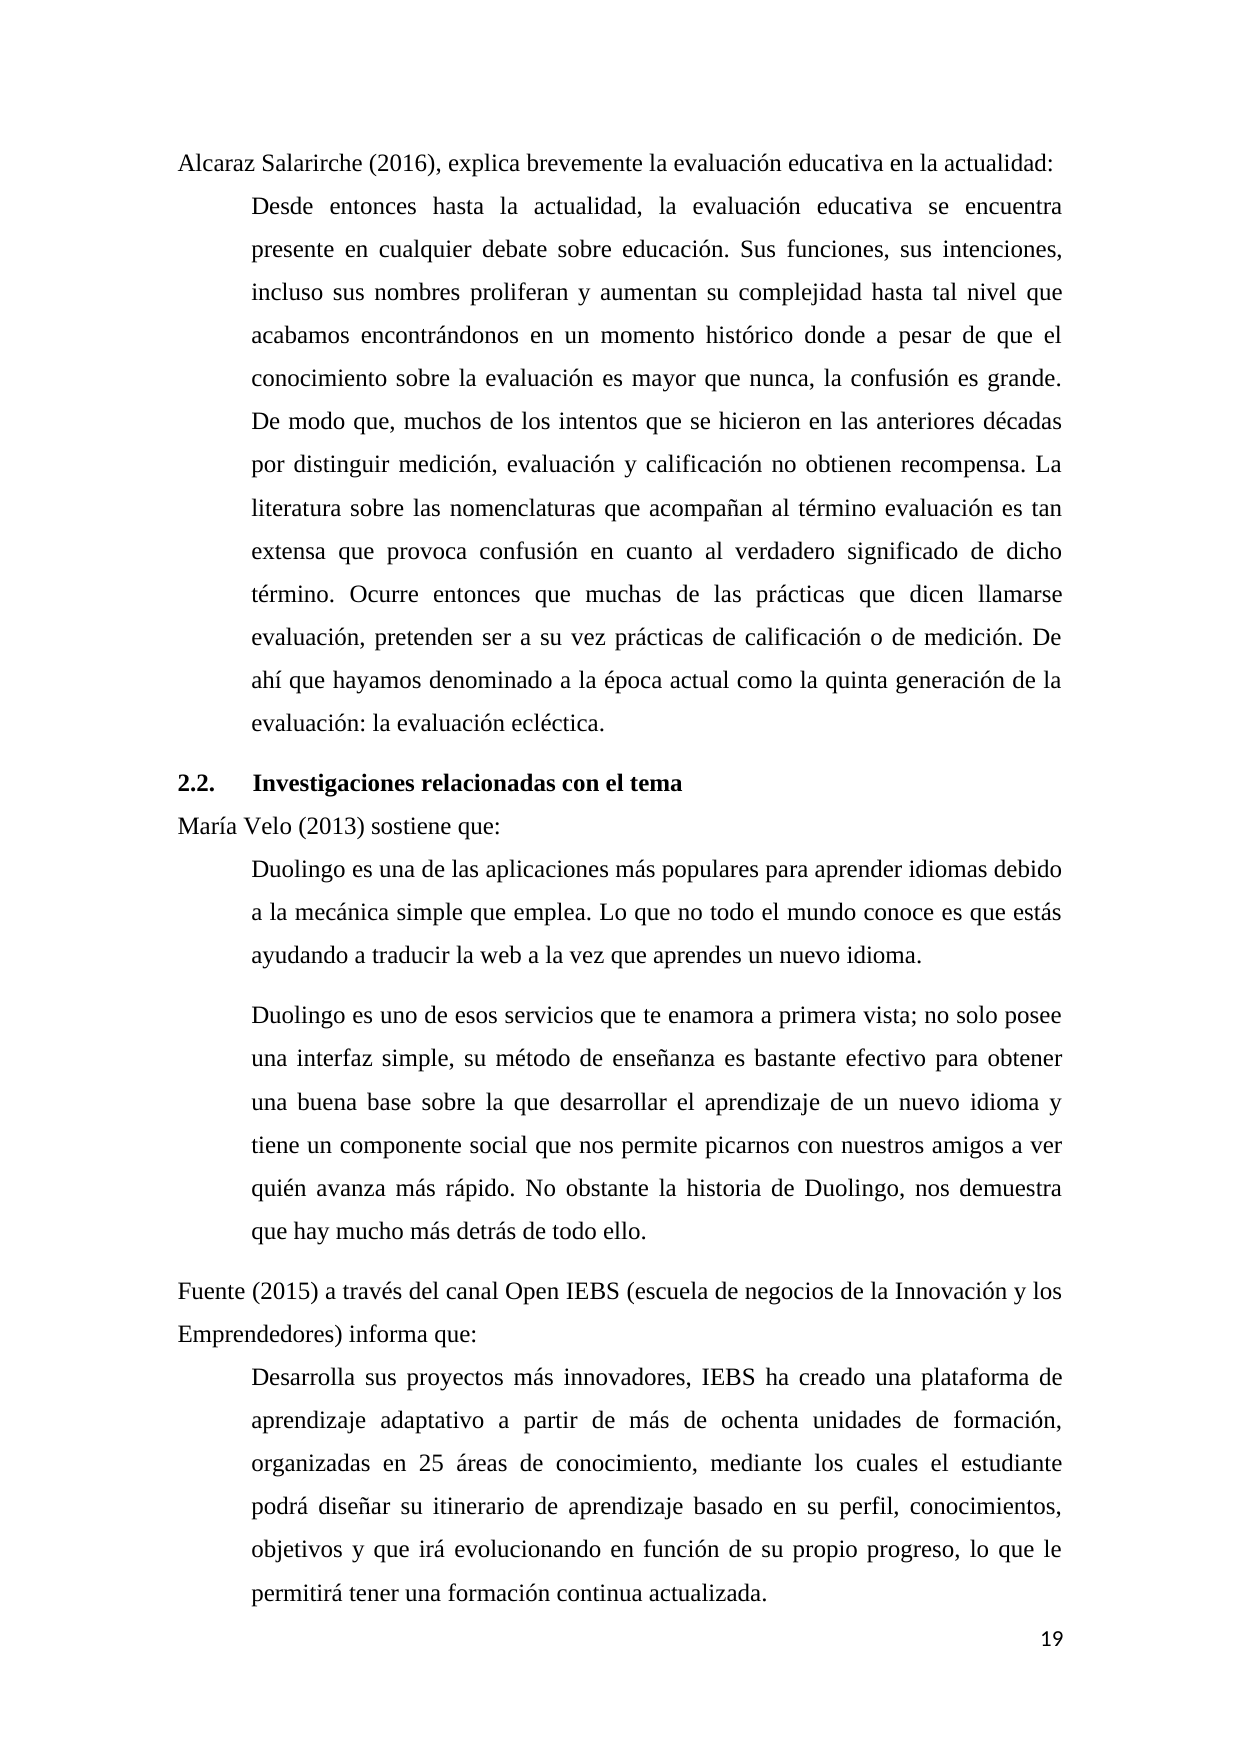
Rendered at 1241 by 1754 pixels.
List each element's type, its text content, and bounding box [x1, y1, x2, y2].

text María Velo (2013) sostiene que: [177, 811, 1063, 840]
text Desarrolla sus proyectos más innovadores, IEBS ha creado una plataforma de aprendizaje adaptativo a partir de más de ochenta unidades de formación, organizadas en 25 áreas de conocimiento, mediante los cuales el estudiante podrá diseñar su itinerario de aprendizaje basado en su perfil, conocimientos, objetivos y que irá evolucionando en función de su propio progreso, lo que le permitirá tener una formación continua actualizada. [251, 1362, 1063, 1606]
text Fuente (2015) a través del canal Open IEBS (escuela de negocios de la Innovación y los Emprendedores) informa que: [177, 1276, 1063, 1348]
text Alcaraz Salarirche (2016), explica brevemente la evaluación educativa en la actualidad: [177, 148, 1063, 176]
text Duolingo es una de las aplicaciones más populares para aprender idiomas debido a la mecánica simple que emplea. Lo que no todo el mundo conoce es que estás ayudando a traducir la web a la vez que aprendes un nuevo idioma. [251, 854, 1063, 969]
subtitle Investigaciones relacionadas con el tema [177, 768, 1063, 797]
text Duolingo es uno de esos servicios que te enamora a primera vista; no solo posee una interfaz simple, su método de enseñanza es bastante efectivo para obtener una buena base sobre la que desarrollar el aprendizaje de un nuevo idioma y tiene un componente social que nos permite picarnos con nuestros amigos a ver quién avanza más rápido. No obstante la historia de Duolingo, nos demuestra que hay mucho más detrás de todo ello. [251, 1000, 1063, 1245]
text Desde entonces hasta la actualidad, la evaluación educativa se encuentra presente en cualquier debate sobre educación. Sus funciones, sus intenciones, incluso sus nombres proliferan y aumentan su complejidad hasta tal nivel que acabamos encontrándonos en un momento histórico donde a pesar de que el conocimiento sobre la evaluación es mayor que nunca, la confusión es grande. De modo que, muchos de los intentos que se hicieron en las anteriores décadas por distinguir medición, evaluación y calificación no obtienen recompensa. La literatura sobre las nomenclaturas que acompañan al término evaluación es tan extensa que provoca confusión en cuanto al verdadero significado de dicho término. Ocurre entonces que muchas de las prácticas que dicen llamarse evaluación, pretenden ser a su vez prácticas de calificación o de medición. De ahí que hayamos denominado a la época actual como la quinta generación de la evaluación: la evaluación ecléctica. [251, 191, 1063, 737]
